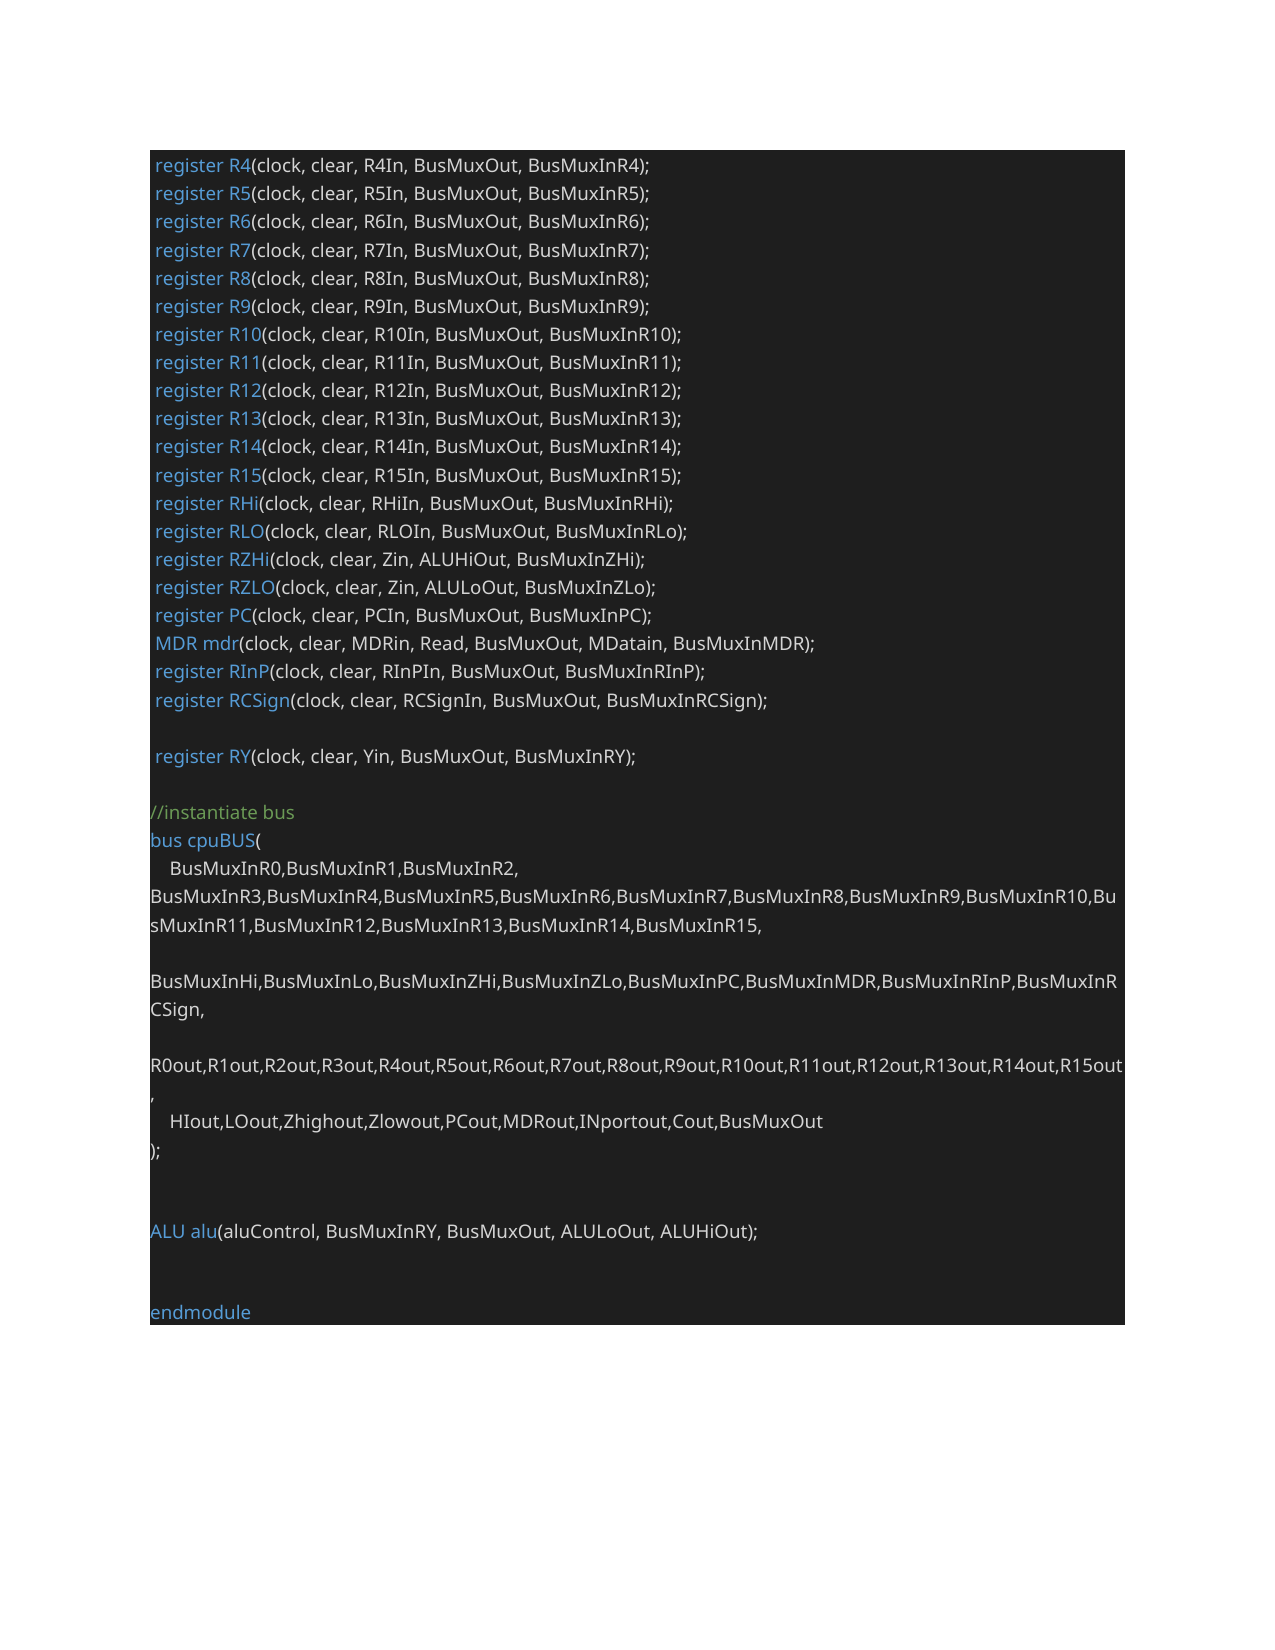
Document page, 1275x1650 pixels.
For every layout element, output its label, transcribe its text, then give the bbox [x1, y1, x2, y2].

text //instantiate bus [150, 797, 1125, 825]
text register RZLO(clock, clear, Zin, ALULoOut, BusMuxInZLo); [150, 572, 1125, 600]
text register R13(clock, clear, R13In, BusMuxOut, BusMuxInR13); [150, 403, 1125, 431]
text register R8(clock, clear, R8In, BusMuxOut, BusMuxInR8); [150, 262, 1125, 291]
text register R14(clock, clear, R14In, BusMuxOut, BusMuxInR14); [150, 431, 1125, 459]
text register RHi(clock, clear, RHiIn, BusMuxOut, BusMuxInRHi); [150, 487, 1125, 516]
text register R9(clock, clear, R9In, BusMuxOut, BusMuxInR9); [150, 291, 1125, 319]
text BusMuxInHi,BusMuxInLo,BusMuxInZHi,BusMuxInZLo,BusMuxInPC,BusMuxInMDR,BusMuxInRInP,BusMuxInRCSign, [150, 937, 1125, 1022]
text register RLO(clock, clear, RLOIn, BusMuxOut, BusMuxInRLo); [150, 516, 1125, 544]
text register R6(clock, clear, R6In, BusMuxOut, BusMuxInR6); [150, 206, 1125, 234]
text register R12(clock, clear, R12In, BusMuxOut, BusMuxInR12); [150, 375, 1125, 403]
text register R4(clock, clear, R4In, BusMuxOut, BusMuxInR4); [150, 150, 1125, 178]
text MDR mdr(clock, clear, MDRin, Read, BusMuxOut, MDatain, BusMuxInMDR); [150, 628, 1125, 656]
text register R5(clock, clear, R5In, BusMuxOut, BusMuxInR5); [150, 178, 1125, 206]
text register RY(clock, clear, Yin, BusMuxOut, BusMuxInRY); [150, 741, 1125, 769]
text register R15(clock, clear, R15In, BusMuxOut, BusMuxInR15); [150, 459, 1125, 487]
text register R10(clock, clear, R10In, BusMuxOut, BusMuxInR10); [150, 319, 1125, 347]
text register RCSign(clock, clear, RCSignIn, BusMuxOut, BusMuxInRCSign); [150, 684, 1125, 712]
text ALU alu(aluControl, BusMuxInRY, BusMuxOut, ALULoOut, ALUHiOut); [150, 1216, 1125, 1244]
text endmodule [150, 1297, 1125, 1325]
text bus cpuBUS( [150, 825, 1125, 853]
text HIout,LOout,Zhighout,Zlowout,PCout,MDRout,INportout,Cout,BusMuxOut [150, 1106, 1125, 1134]
text register RInP(clock, clear, RInPIn, BusMuxOut, BusMuxInRInP); [150, 656, 1125, 684]
text register R11(clock, clear, R11In, BusMuxOut, BusMuxInR11); [150, 347, 1125, 375]
text register RZHi(clock, clear, Zin, ALUHiOut, BusMuxInZHi); [150, 544, 1125, 572]
text BusMuxInR0,BusMuxInR1,BusMuxInR2, BusMuxInR3,BusMuxInR4,BusMuxInR5,BusMuxInR6,BusMuxInR7,BusMuxInR8,BusMuxInR9,BusMuxInR10,BusMuxInR11,BusMuxInR12,BusMuxInR13,BusMuxInR14,BusMuxInR15, [150, 853, 1125, 937]
text R0out,R1out,R2out,R3out,R4out,R5out,R6out,R7out,R8out,R9out,R10out,R11out,R12out,R13out,R14out,R15out, [150, 1022, 1125, 1106]
text register PC(clock, clear, PCIn, BusMuxOut, BusMuxInPC); [150, 600, 1125, 628]
text ); [150, 1134, 1125, 1162]
text register R7(clock, clear, R7In, BusMuxOut, BusMuxInR7); [150, 234, 1125, 262]
